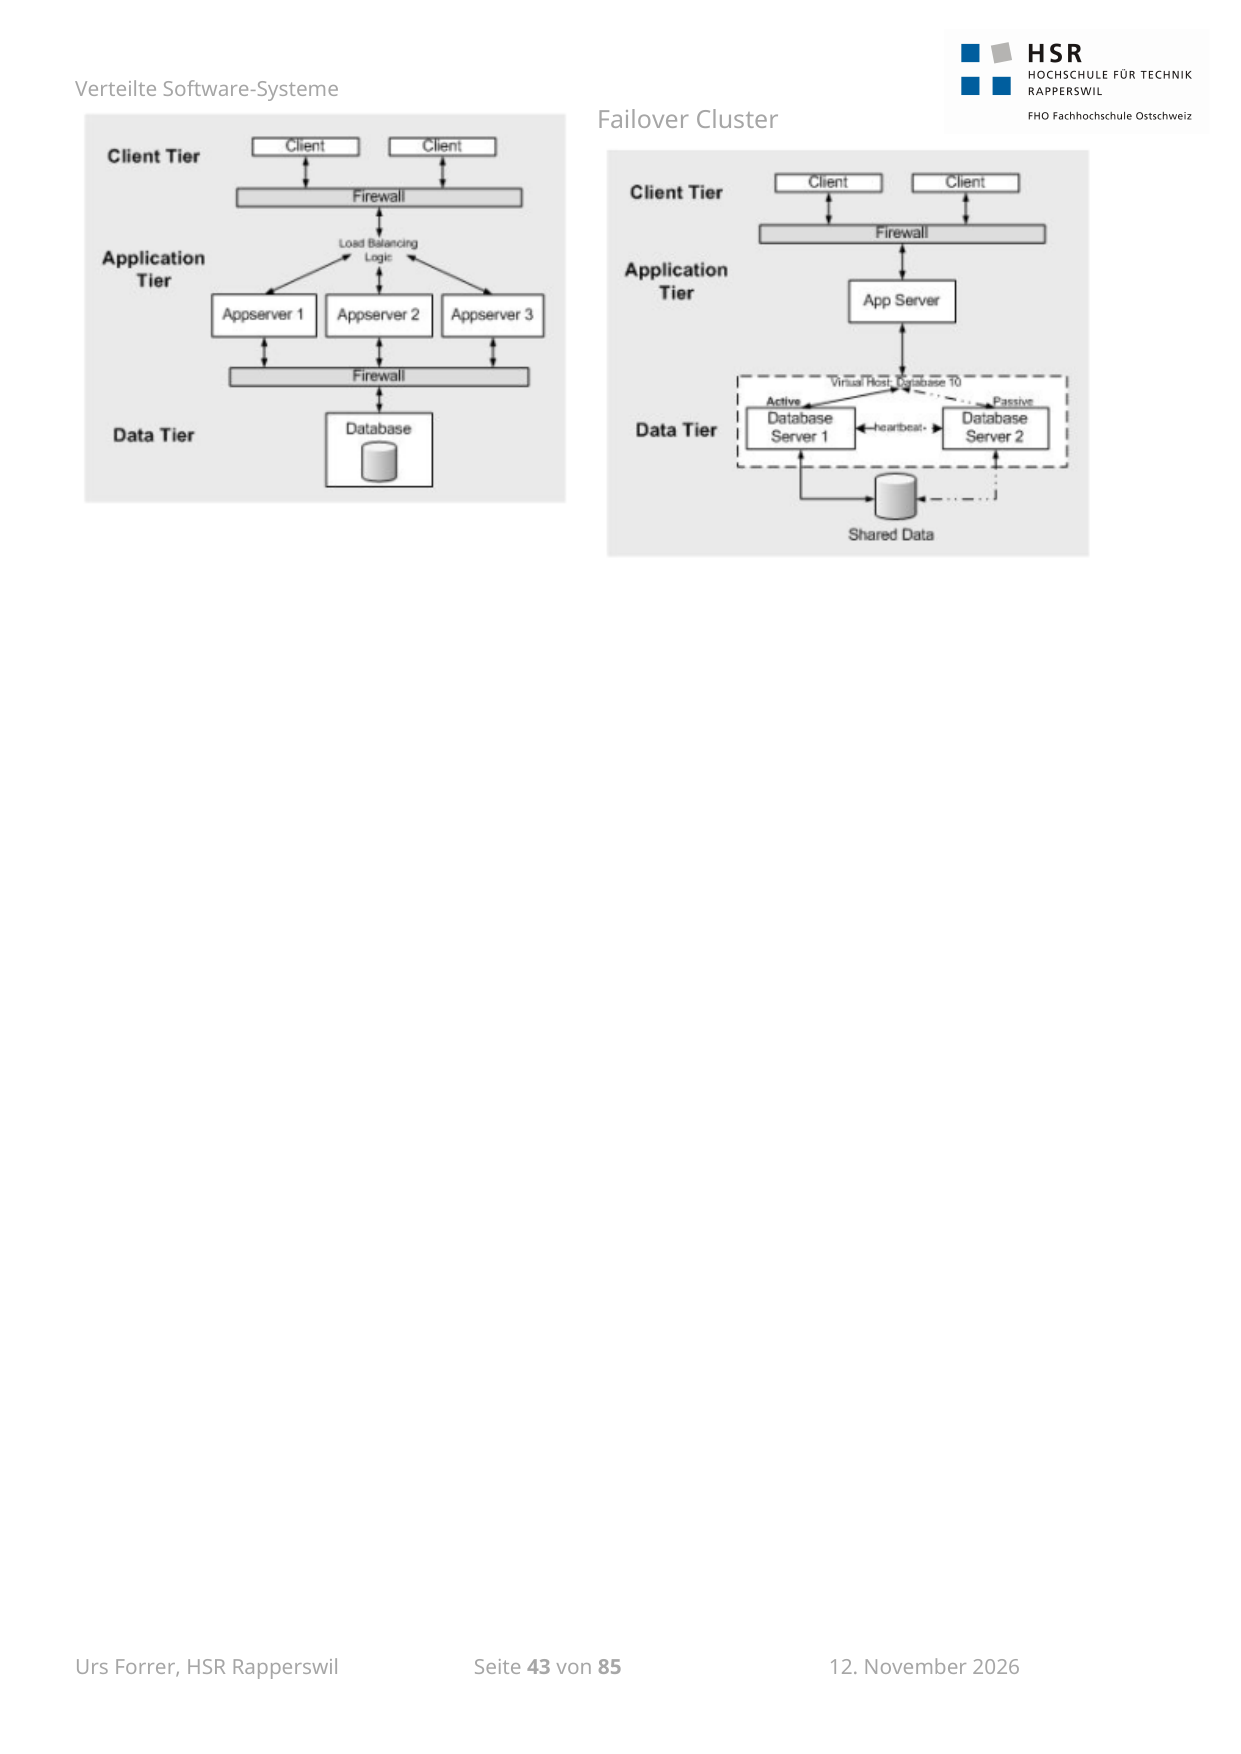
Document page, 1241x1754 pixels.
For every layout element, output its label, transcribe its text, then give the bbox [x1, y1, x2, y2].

subtitle Failover Cluster [75, 102, 1165, 136]
picture [75, 107, 579, 505]
picture [596, 138, 1104, 572]
picture [943, 29, 1210, 134]
